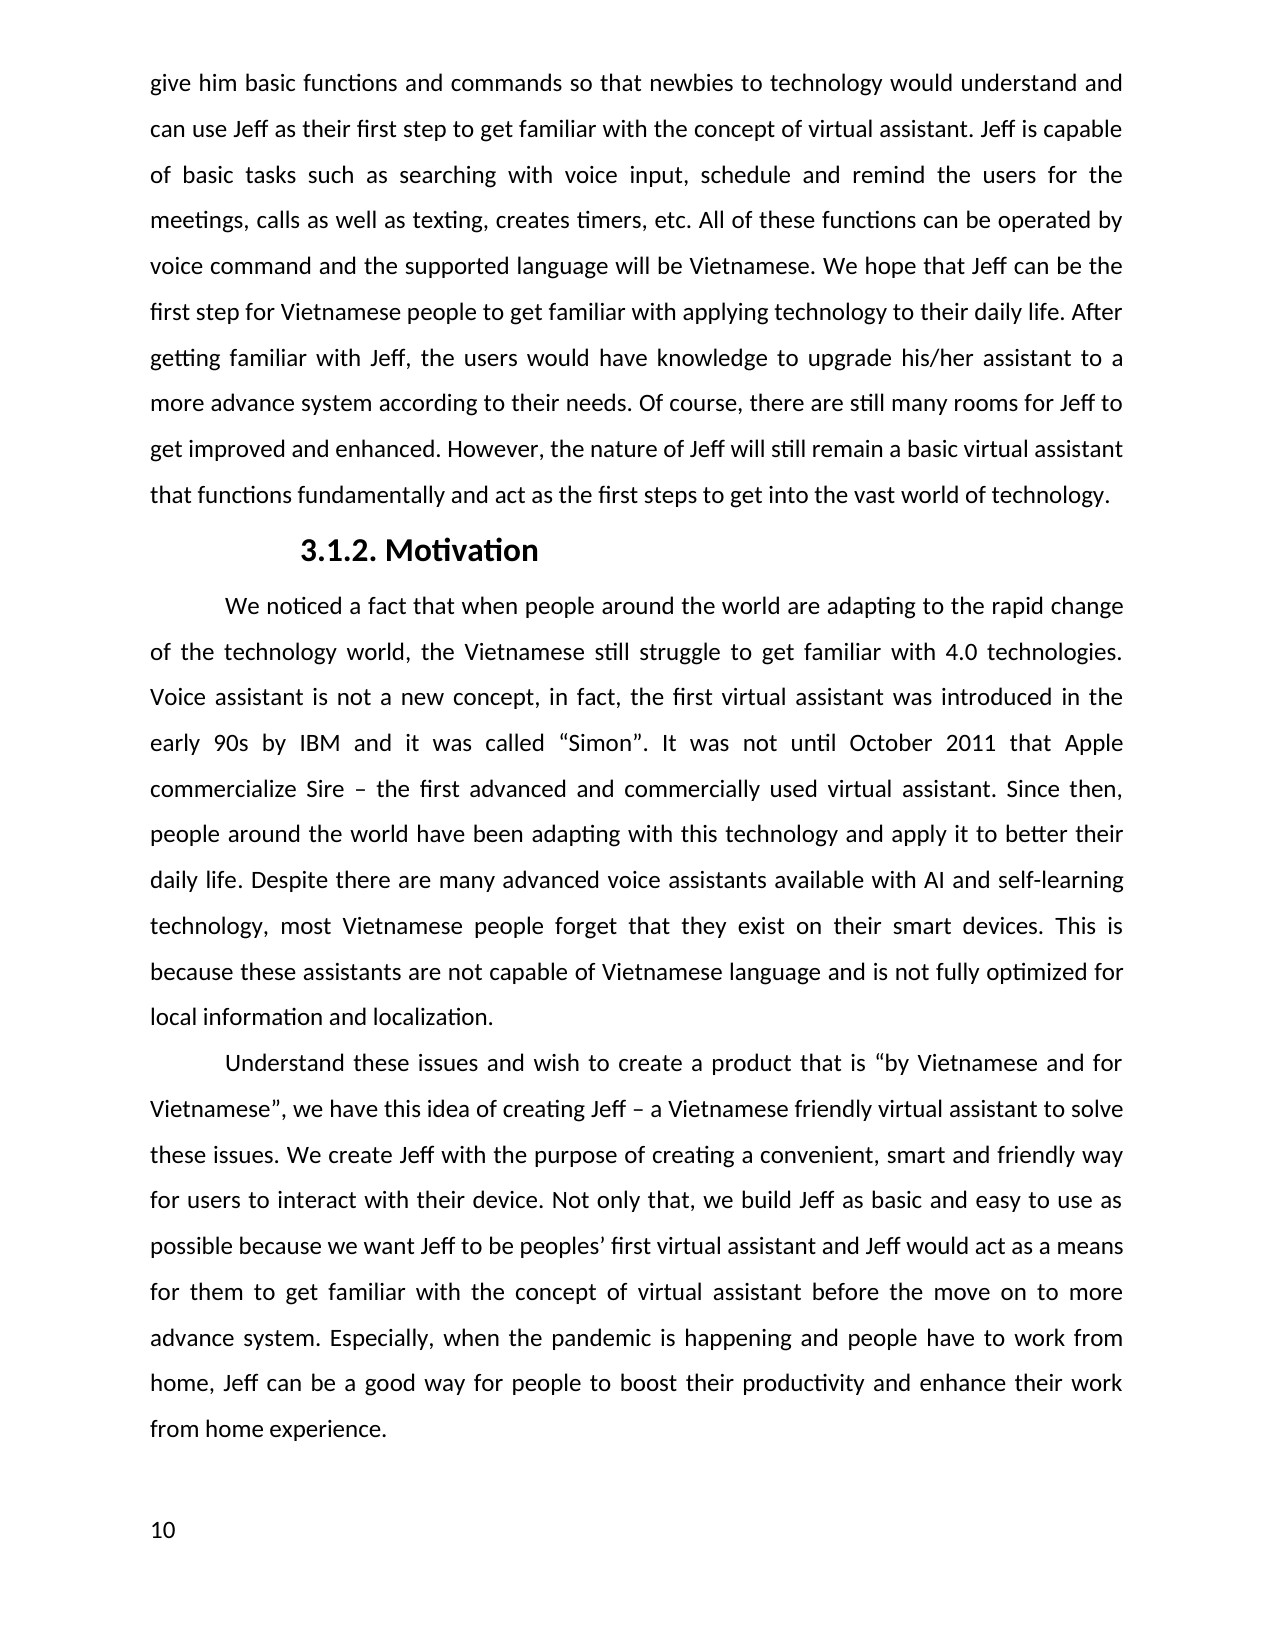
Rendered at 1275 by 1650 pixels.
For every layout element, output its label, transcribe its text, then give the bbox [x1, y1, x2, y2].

text Understand these issues and wish to create a product that is “by Vietnamese and for Vietnamese”, we have this idea of creating Jeff – a Vietnamese friendly virtual assistant to solve these issues. We create Jeff with the purpose of creating a convenient, smart and friendly way for users to interact with their device. Not only that, we build Jeff as basic and easy to use as possible because we want Jeff to be peoples’ first virtual assistant and Jeff would act as a means for them to get familiar with the concept of virtual assistant before the move on to more advance system. Especially, when the pandemic is happening and people have to work from home, Jeff can be a good way for people to boost their productivity and enhance their work from home experience. [150, 1047, 1125, 1444]
text We noticed a fact that when people around the world are adapting to the rapid change of the technology world, the Vietnamese still struggle to get familiar with 4.0 technologies. Voice assistant is not a new concept, in fact, the first virtual assistant was introduced in the early 90s by IBM and it was called “Simon”. It was not until October 2011 that Apple commercialize Sire – the first advanced and commercially used virtual assistant. Since then, people around the world have been adapting with this technology and apply it to better their daily life. Despite there are many advanced voice assistants available with AI and self-learning technology, most Vietnamese people forget that they exist on their smart devices. This is because these assistants are not capable of Vietnamese language and is not fully optimized for local information and localization. [150, 590, 1125, 1032]
subtitle 3.1.2. Motivation [150, 529, 1125, 570]
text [150, 67, 1125, 509]
